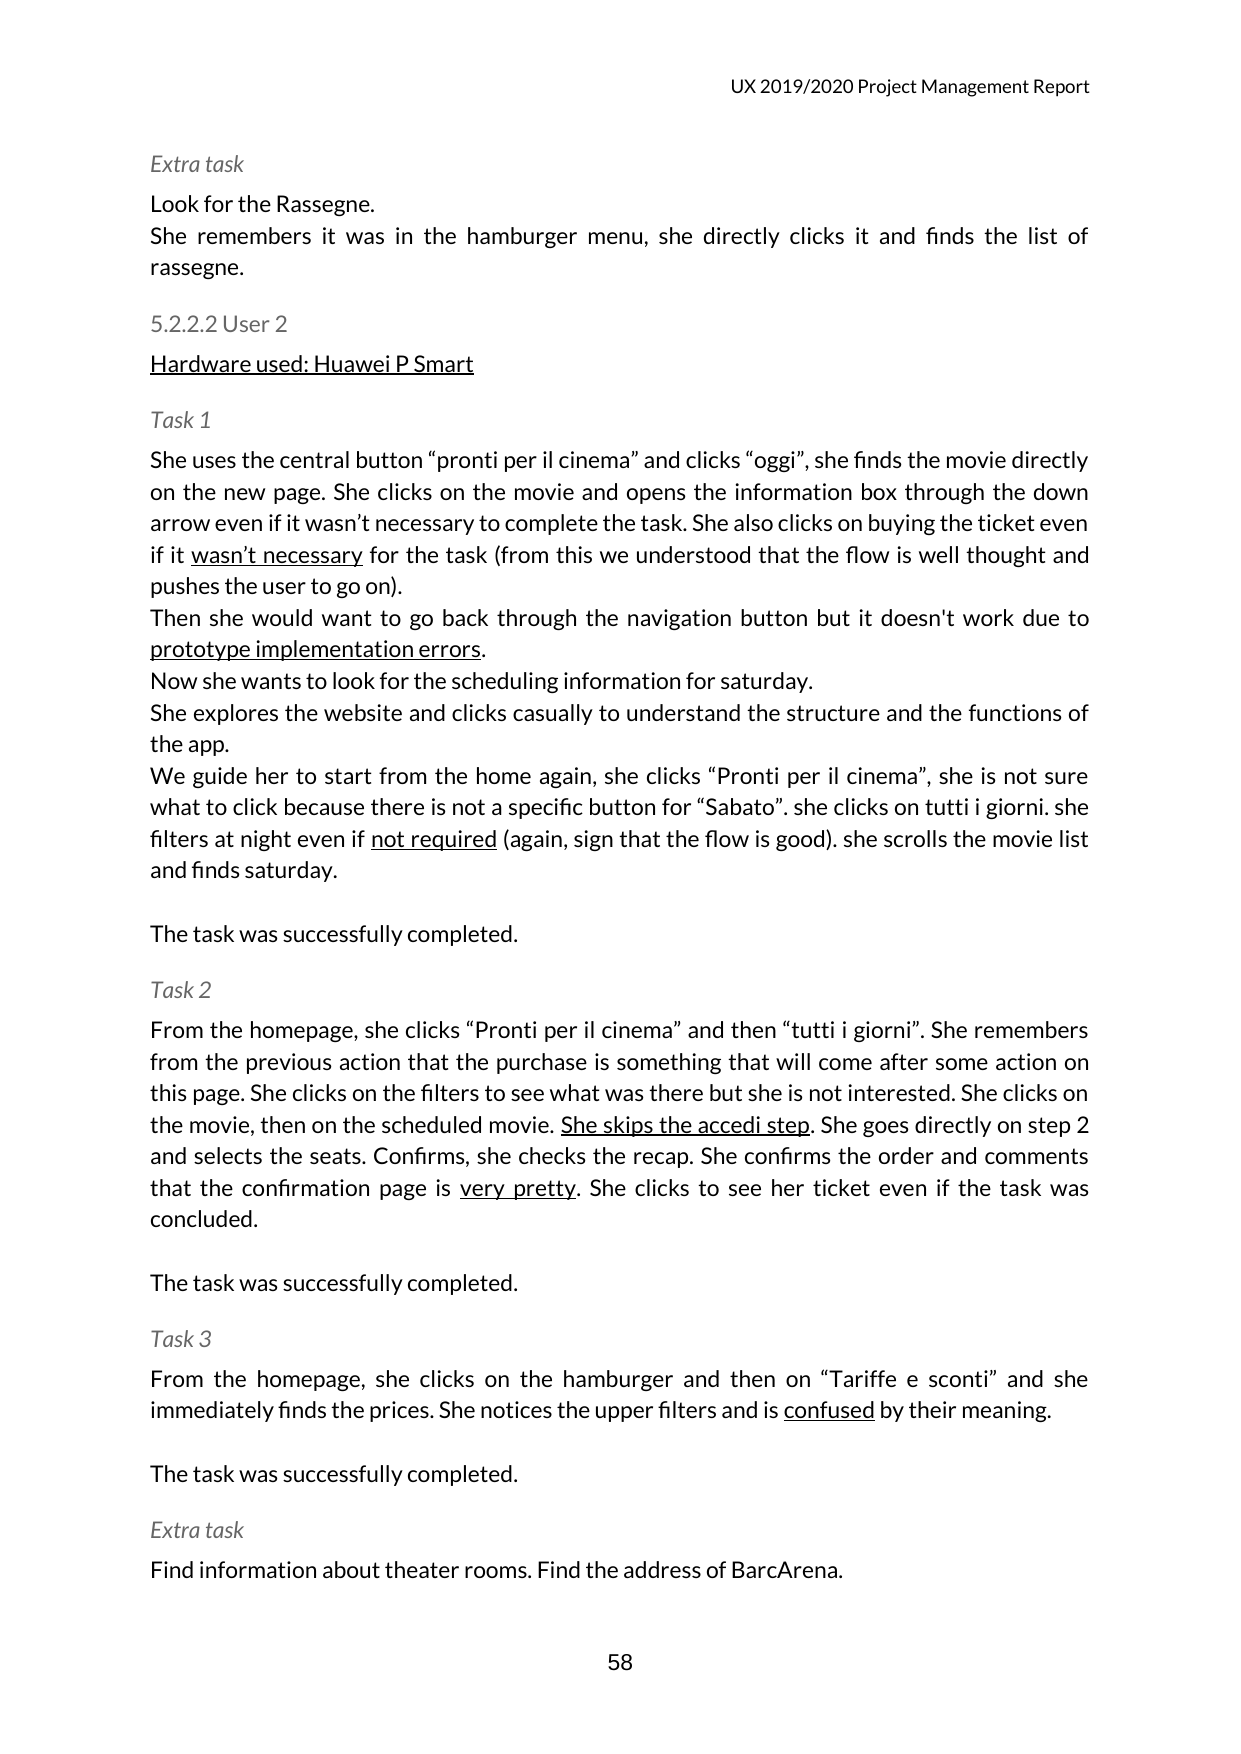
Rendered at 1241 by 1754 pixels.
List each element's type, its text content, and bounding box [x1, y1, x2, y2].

text The task was successfully completed. [150, 1459, 1090, 1487]
subtitle Extra task [150, 1516, 1090, 1543]
subtitle Task 2 [150, 976, 1090, 1003]
text Hardware used: Huawei P Smart [150, 349, 1090, 377]
text She remembers it was in the hamburger menu, she directly clicks it and finds the list of rassegne. [150, 221, 1090, 281]
subtitle Task 1 [150, 406, 1090, 433]
text Find information about theater rooms. Find the address of BarcArena. [150, 1556, 1090, 1583]
text Look for the Rassegne. [150, 190, 1090, 217]
text We guide her to start from the home again, she clicks “Pronti per il cinema”, she is not sure what to click because there is not a specific button for “Sabato”. she clicks on tutti i giorni. she filters at night even if not required (again, sign that the flow is good). she scrolls the movie list and finds saturday. [150, 762, 1090, 884]
text The task was successfully completed. [150, 1268, 1090, 1296]
text From the homepage, she clicks on the hamburger and then on “Tariffe e sconti” and she immediately finds the prices. She notices the upper filters and is confused by their meaning. [150, 1365, 1090, 1424]
text The task was successfully completed. [150, 919, 1090, 947]
subtitle 5.2.2.2 User 2 [150, 309, 1090, 337]
text She uses the central button “pronti per il cinema” and clicks “oggi”, she finds the movie directly on the new page. She clicks on the movie and opens the information box through the down arrow even if it wasn’t necessary to complete the task. She also clicks on buying the ticket even if it wasn’t necessary for the task (from this we understood that the flow is well thought and pushes the user to go on). [150, 446, 1090, 600]
subtitle Extra task [150, 150, 1090, 177]
text Now she wants to look for the scheduling information for saturday. [150, 667, 1090, 694]
text Then she would want to go back through the navigation button but it doesn't work due to prototype implementation errors. [150, 604, 1090, 663]
text She explores the website and clicks casually to understand the structure and the functions of the app. [150, 698, 1090, 757]
text From the homepage, she clicks “Pronti per il cinema” and then “tutti i giorni”. She remembers from the previous action that the purchase is something that will come after some action on this page. She clicks on the filters to see what was there but she is not interested. She clicks on the movie, then on the scheduled movie. She skips the accedi step. She goes directly on step 2 and selects the seats. Confirms, she checks the recap. She confirms the order and comments that the confirmation page is very pretty. She clicks to see her ticket even if the task was concluded. [150, 1016, 1090, 1233]
subtitle Task 3 [150, 1325, 1090, 1352]
